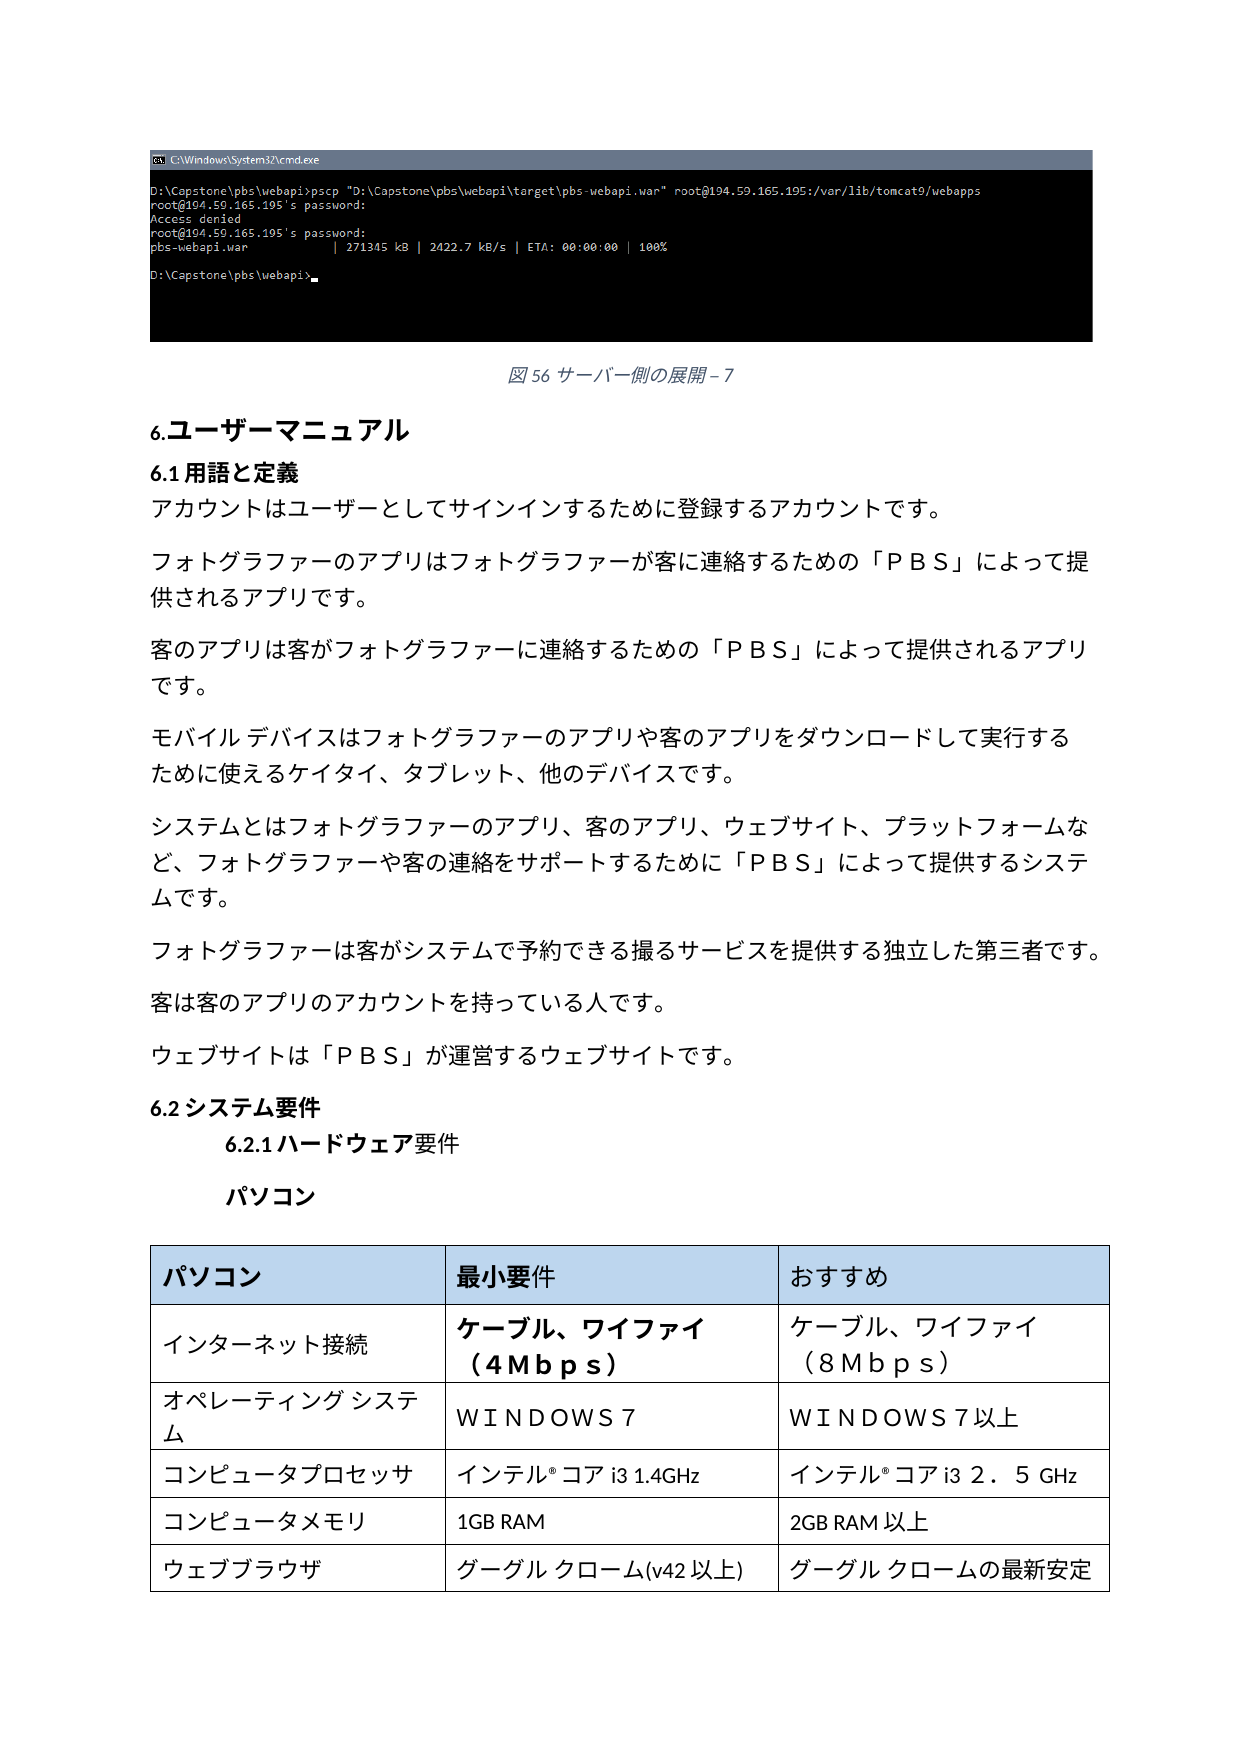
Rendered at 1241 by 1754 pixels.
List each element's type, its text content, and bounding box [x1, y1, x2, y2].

subtitle 6.ユーザーマニュアル [150, 409, 1093, 448]
table_cell ＷＩＮＤＯＷＳ７以上 [779, 1383, 1109, 1449]
text 客のアプリは客がフォトグラファーに連絡するための「ＰＢＳ」によって提供されるアプリです。 [150, 632, 1093, 701]
text 図 56 サーバー側の展開 – 7 [150, 361, 1093, 388]
text 客は客のアプリのアカウントを持っている人です。 [150, 985, 1093, 1018]
text ウェブサイトは「ＰＢＳ」が運営するウェブサイトです。 [150, 1038, 1093, 1071]
table_header おすすめ [779, 1246, 1109, 1304]
table_cell インターネット接続 [151, 1305, 445, 1382]
table_cell コンピュータプロセッサ [151, 1450, 445, 1497]
picture [150, 150, 1093, 342]
table_cell ＷＩＮＤＯＷＳ７ [446, 1383, 778, 1449]
text アカウントはユーザーとしてサインインするために登録するアカウントです。 [150, 491, 1093, 524]
text パソコン [225, 1179, 1093, 1212]
text フォトグラファーのアプリはフォトグラファーが客に連絡するための「ＰＢＳ」によって提供されるアプリです。 [150, 544, 1093, 613]
subtitle 6.2システム要件 [150, 1090, 1093, 1123]
text システムとはフォトグラファーのアプリ、客のアプリ、ウェブサイト、プラットフォームなど、フォトグラファーや客の連絡をサポートするために「ＰＢＳ」によって提供するシステムです。 [150, 809, 1093, 913]
table_cell グーグル クロームの最新安定版 [779, 1545, 1109, 1591]
table_cell インテル®コア i3 1.4GHz [446, 1450, 778, 1497]
table_cell ケーブル、ワイファイ （８Ｍｂｐｓ） [779, 1305, 1109, 1382]
table_cell インテル®コア i3 ２．５GHz [779, 1450, 1109, 1497]
table_cell ケーブル、ワイファイ （４Ｍｂｐｓ） [446, 1305, 778, 1382]
text フォトグラファーは客がシステムで予約できる撮るサービスを提供する独立した第三者です。 [150, 933, 1093, 966]
table_cell オペレーティング システム [151, 1383, 445, 1449]
table_header 最小要件 [446, 1246, 778, 1304]
text モバイル デバイスはフォトグラファーのアプリや客のアプリをダウンロードして実行するために使えるケイタイ、タブレット、他のデバイスです。 [150, 720, 1093, 789]
table_header パソコン [151, 1246, 445, 1304]
table_cell ウェブブラウザ [151, 1545, 445, 1591]
subtitle 6.1 用語と定義 [150, 455, 1093, 488]
table_cell コンピュータメモリ [151, 1498, 445, 1544]
table_cell 1GB RAM [446, 1498, 778, 1544]
table_cell グーグル クローム(v42 以上) [446, 1545, 778, 1591]
table_cell 2GB RAM以上 [779, 1498, 1109, 1544]
text 6.2.1ハードウェア要件 [150, 1126, 1093, 1159]
